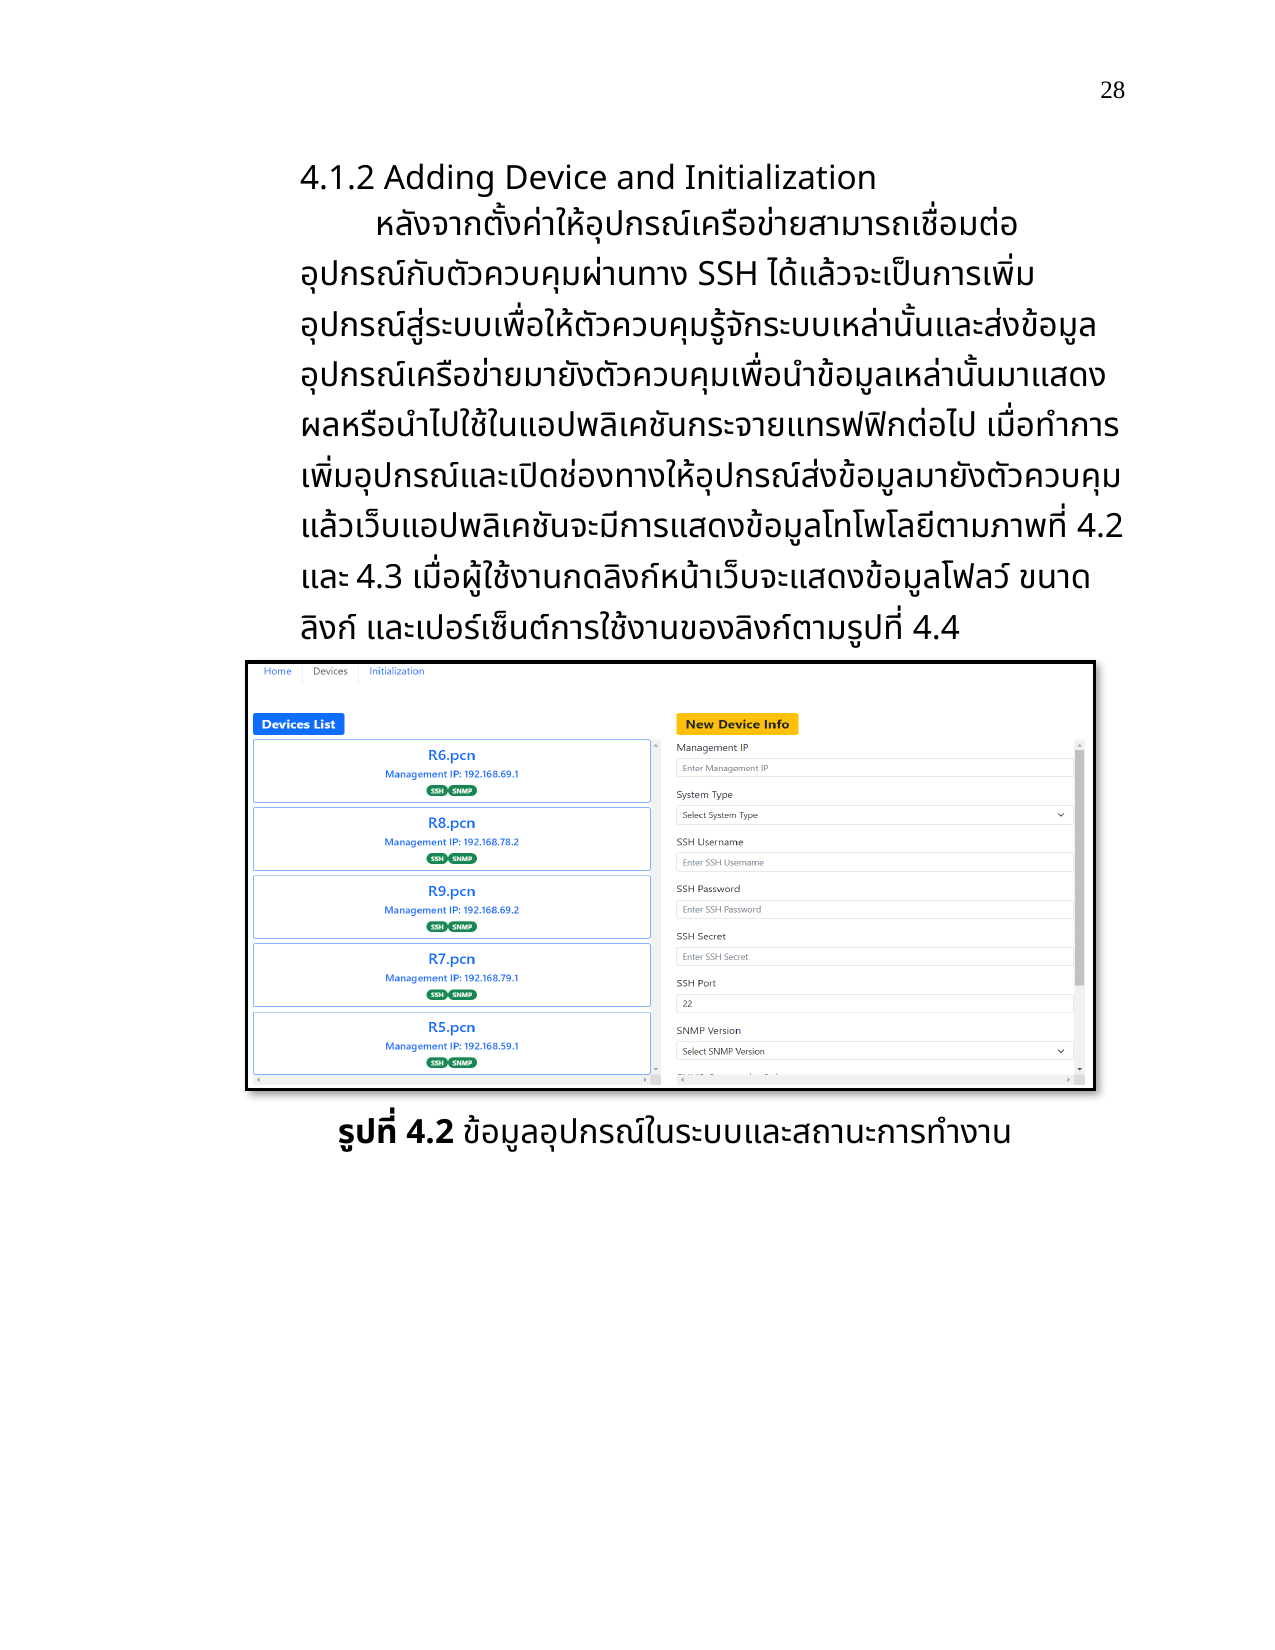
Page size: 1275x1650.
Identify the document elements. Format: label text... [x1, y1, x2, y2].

picture [248, 664, 1093, 1088]
text หลังจากตั้งค่าให้อุปกรณ์เครือข่ายสามารถเชื่อมต่ออุปกรณ์กับตัวควบคุมผ่านทาง SSH ได้แล้วจะเป็นการเพิ่มอุปกรณ์สู่ระบบเพื่อให้ตัวควบคุมรู้จักระบบเหล่านั้นและส่งข้อมูลอุปกรณ์เครือข่ายมายังตัวควบคุมเพื่อนำข้อมูลเหล่านั้นมาแสดงผลหรือนำไปใช้ในแอปพลิเคชันกระจายแทรฟฟิกต่อไป เมื่อทำการเพิ่มอุปกรณ์และเปิดช่องทางให้อุปกรณ์ส่งข้อมูลมายังตัวควบคุมแล้วเว็บแอปพลิเคชันจะมีการแสดงข้อมูลโทโพโลยีตามภาพที่ 4.2 และ4.3 เมื่อผู้ใช้งานกดลิงก์หน้าเว็บจะแสดงข้อมูลโฟลว์ ขนาดลิงก์ และเปอร์เซ็นต์การใช้งานของลิงก์ตามรูปที่ 4.4 [300, 199, 1125, 654]
text รูปที่ 4.2 ข้อมูลอุปกรณ์ในระบบและสถานะการทำงาน [225, 1107, 1125, 1158]
subtitle 4.1.2 Adding Device and Initialization [225, 154, 1125, 199]
